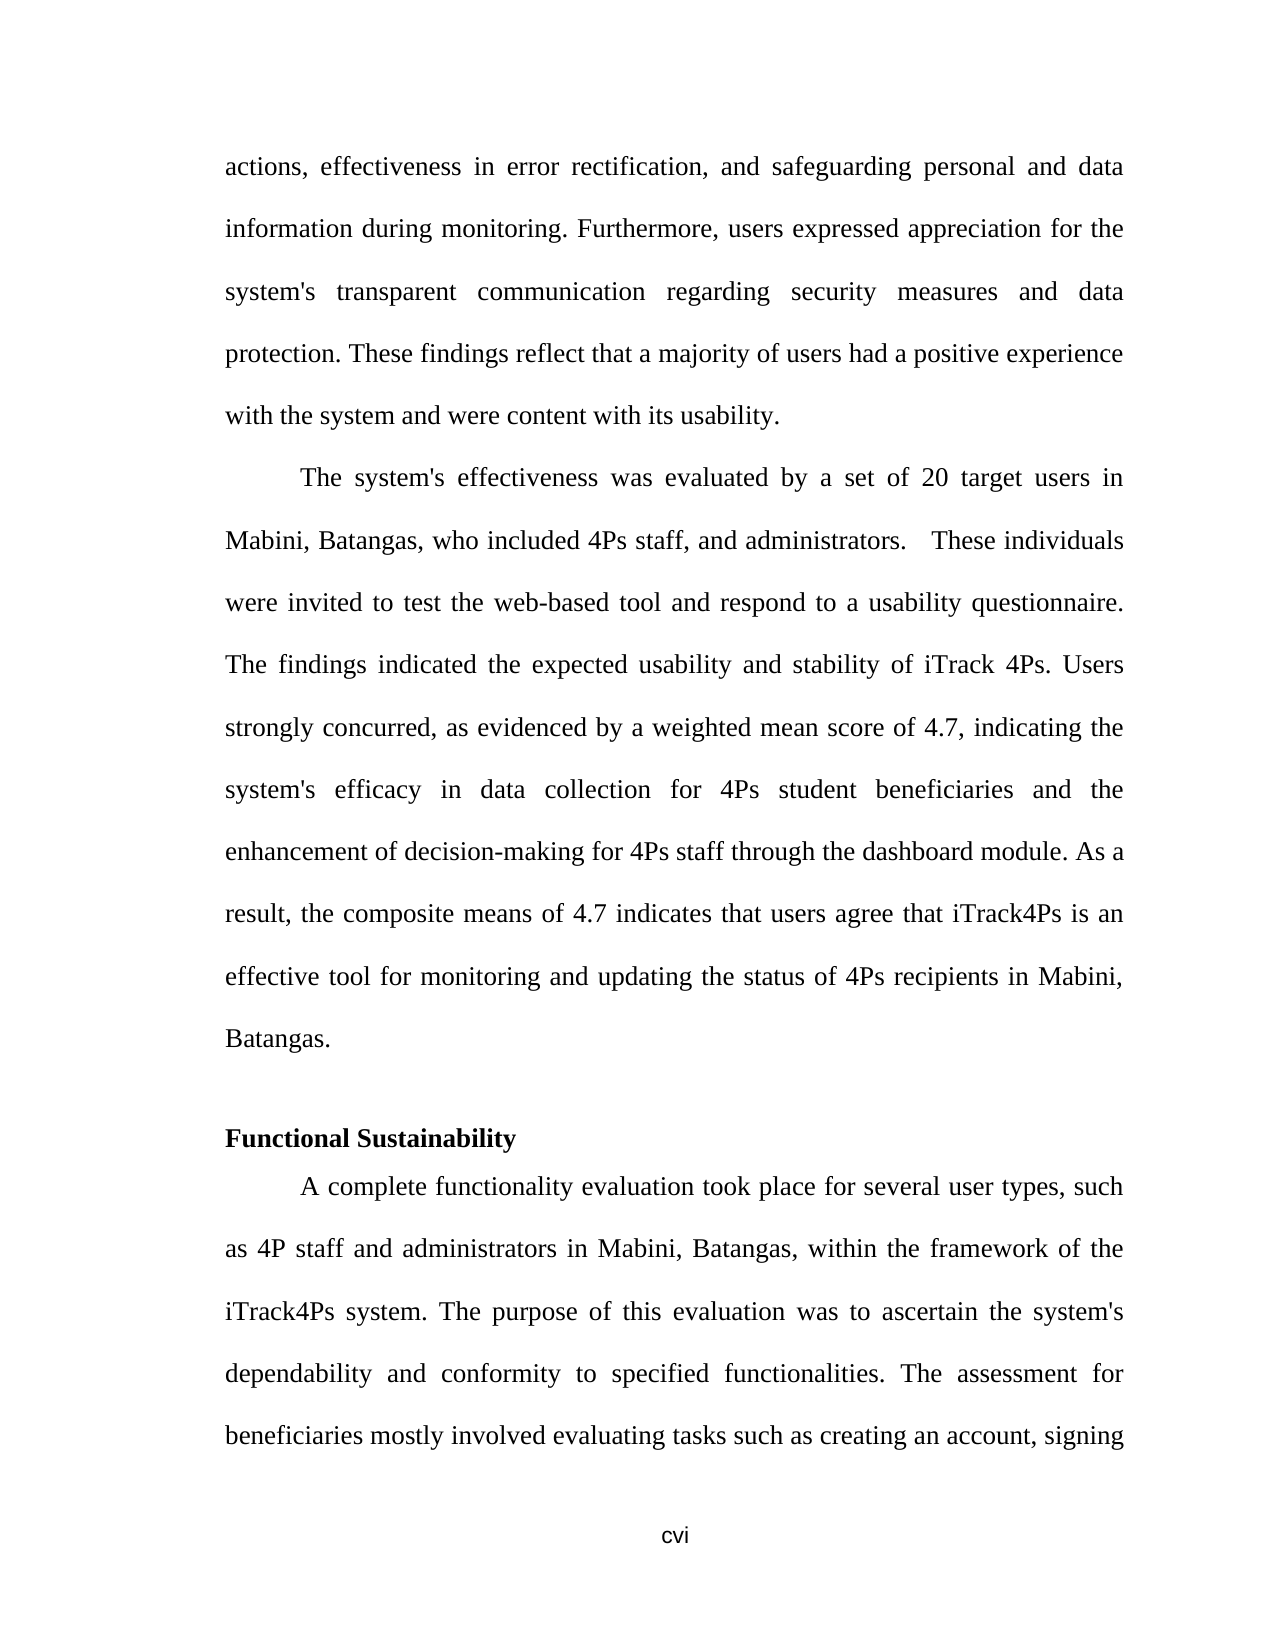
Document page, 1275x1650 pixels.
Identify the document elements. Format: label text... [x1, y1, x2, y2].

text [225, 1170, 1125, 1450]
subtitle Functional Sustainability [225, 1122, 1125, 1153]
text The system's effectiveness was evaluated by a set of 20 target users in Mabini, Batangas, who included 4Ps staff, and administrators. These individuals were invited to test the web-based tool and respond to a usability questionnaire. The findings indicated the expected usability and stability of iTrack 4Ps. Users strongly concurred, as evidenced by a weighted mean score of 4.7, indicating the system's efficacy in data collection for 4Ps student beneficiaries and the enhancement of decision-making for 4Ps staff through the dashboard module. As a result, the composite means of 4.7 indicates that users agree that iTrack4Ps is an effective tool for monitoring and updating the status of 4Ps recipients in Mabini, Batangas. [225, 461, 1125, 1053]
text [225, 150, 1125, 430]
